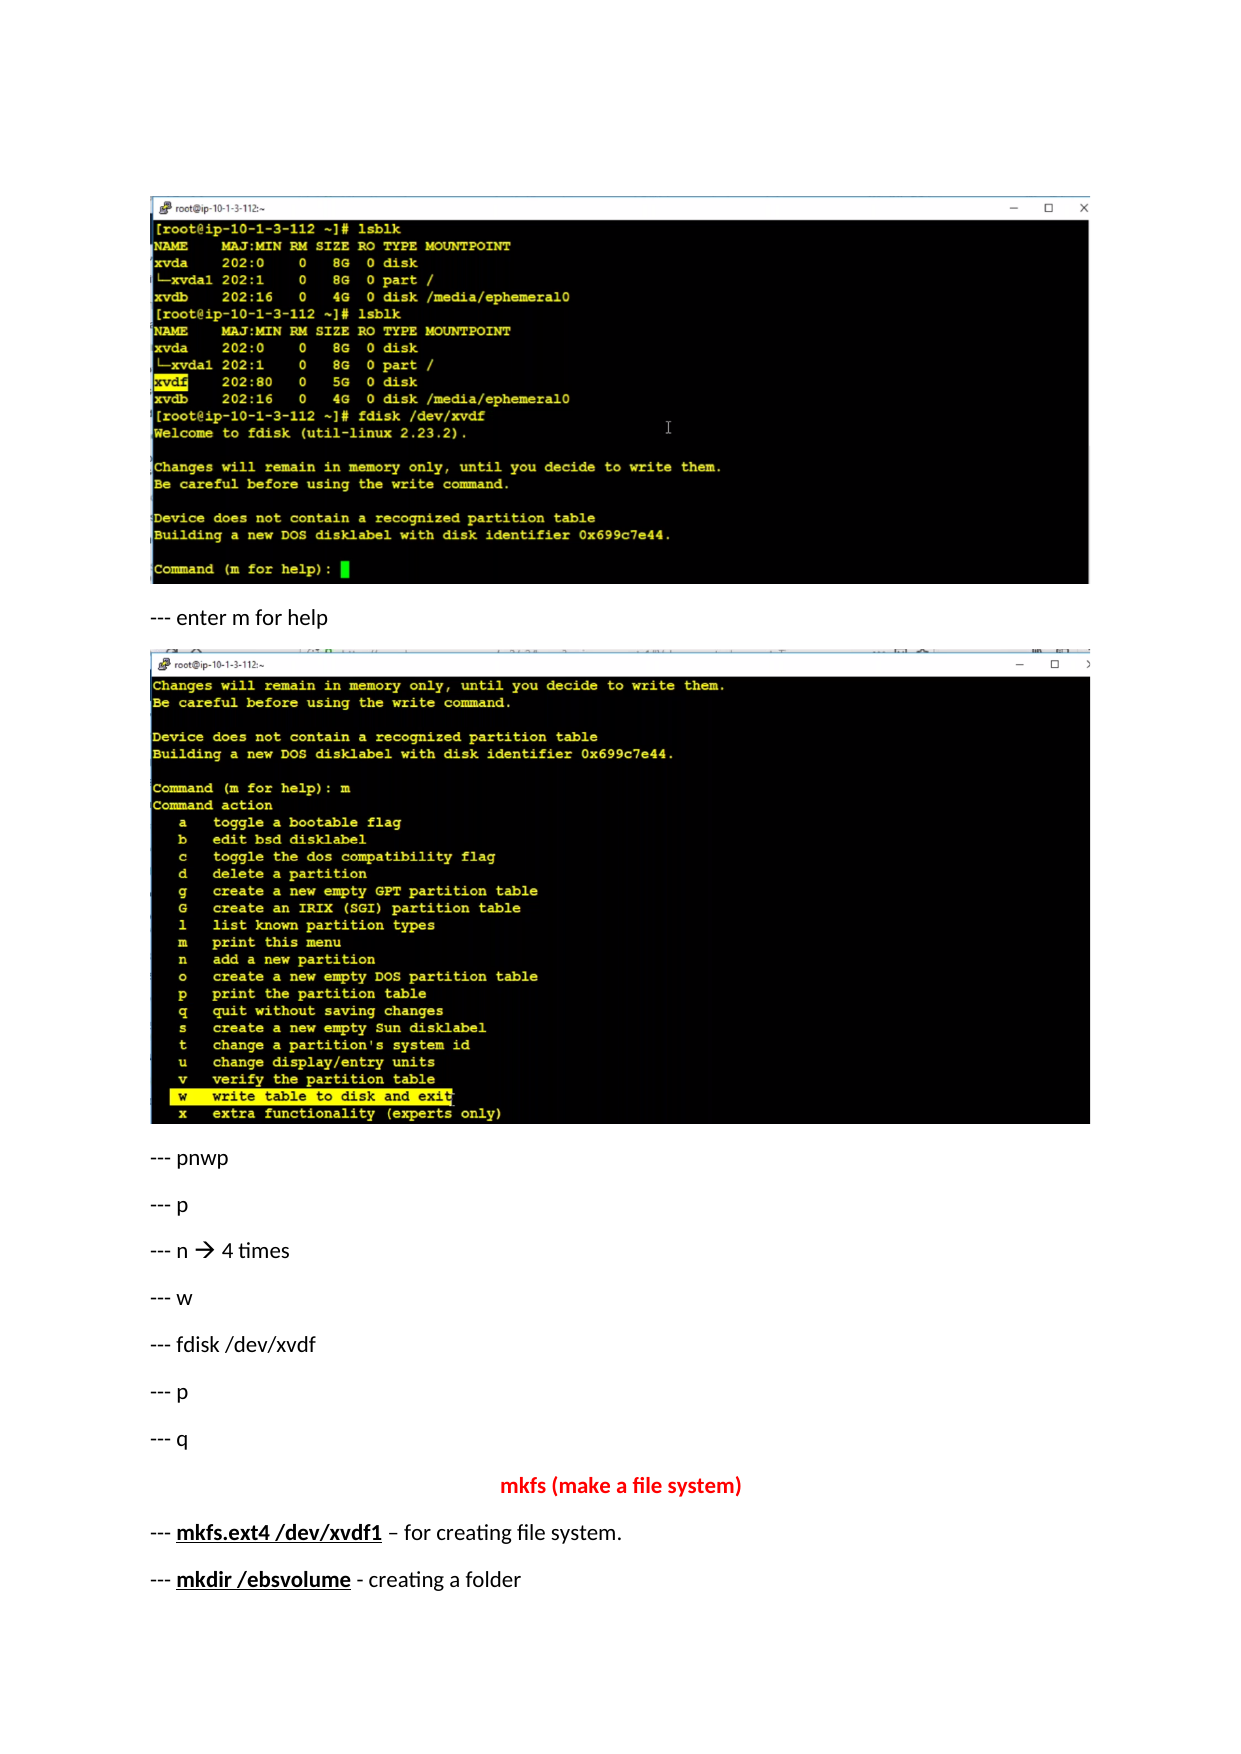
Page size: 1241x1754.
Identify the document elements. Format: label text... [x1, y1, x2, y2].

text --- n 4 times [150, 1237, 1090, 1265]
text --- w [150, 1283, 1090, 1312]
picture [150, 649, 1091, 1124]
picture [150, 196, 1091, 584]
text mkfs (make a file system) [150, 1471, 1090, 1499]
text --- fdisk /dev/xvdf [150, 1330, 1090, 1358]
text --- pnwp [150, 1143, 1090, 1171]
text --- mkfs.ext4 /dev/xvdf1 – for creating file system. [150, 1518, 1090, 1546]
text --- mkdir /ebsvolume - creating a folder [150, 1565, 1090, 1593]
text --- p [150, 1377, 1090, 1405]
text --- q [150, 1424, 1090, 1452]
text --- enter m for help [150, 603, 1090, 631]
text --- p [150, 1190, 1090, 1218]
